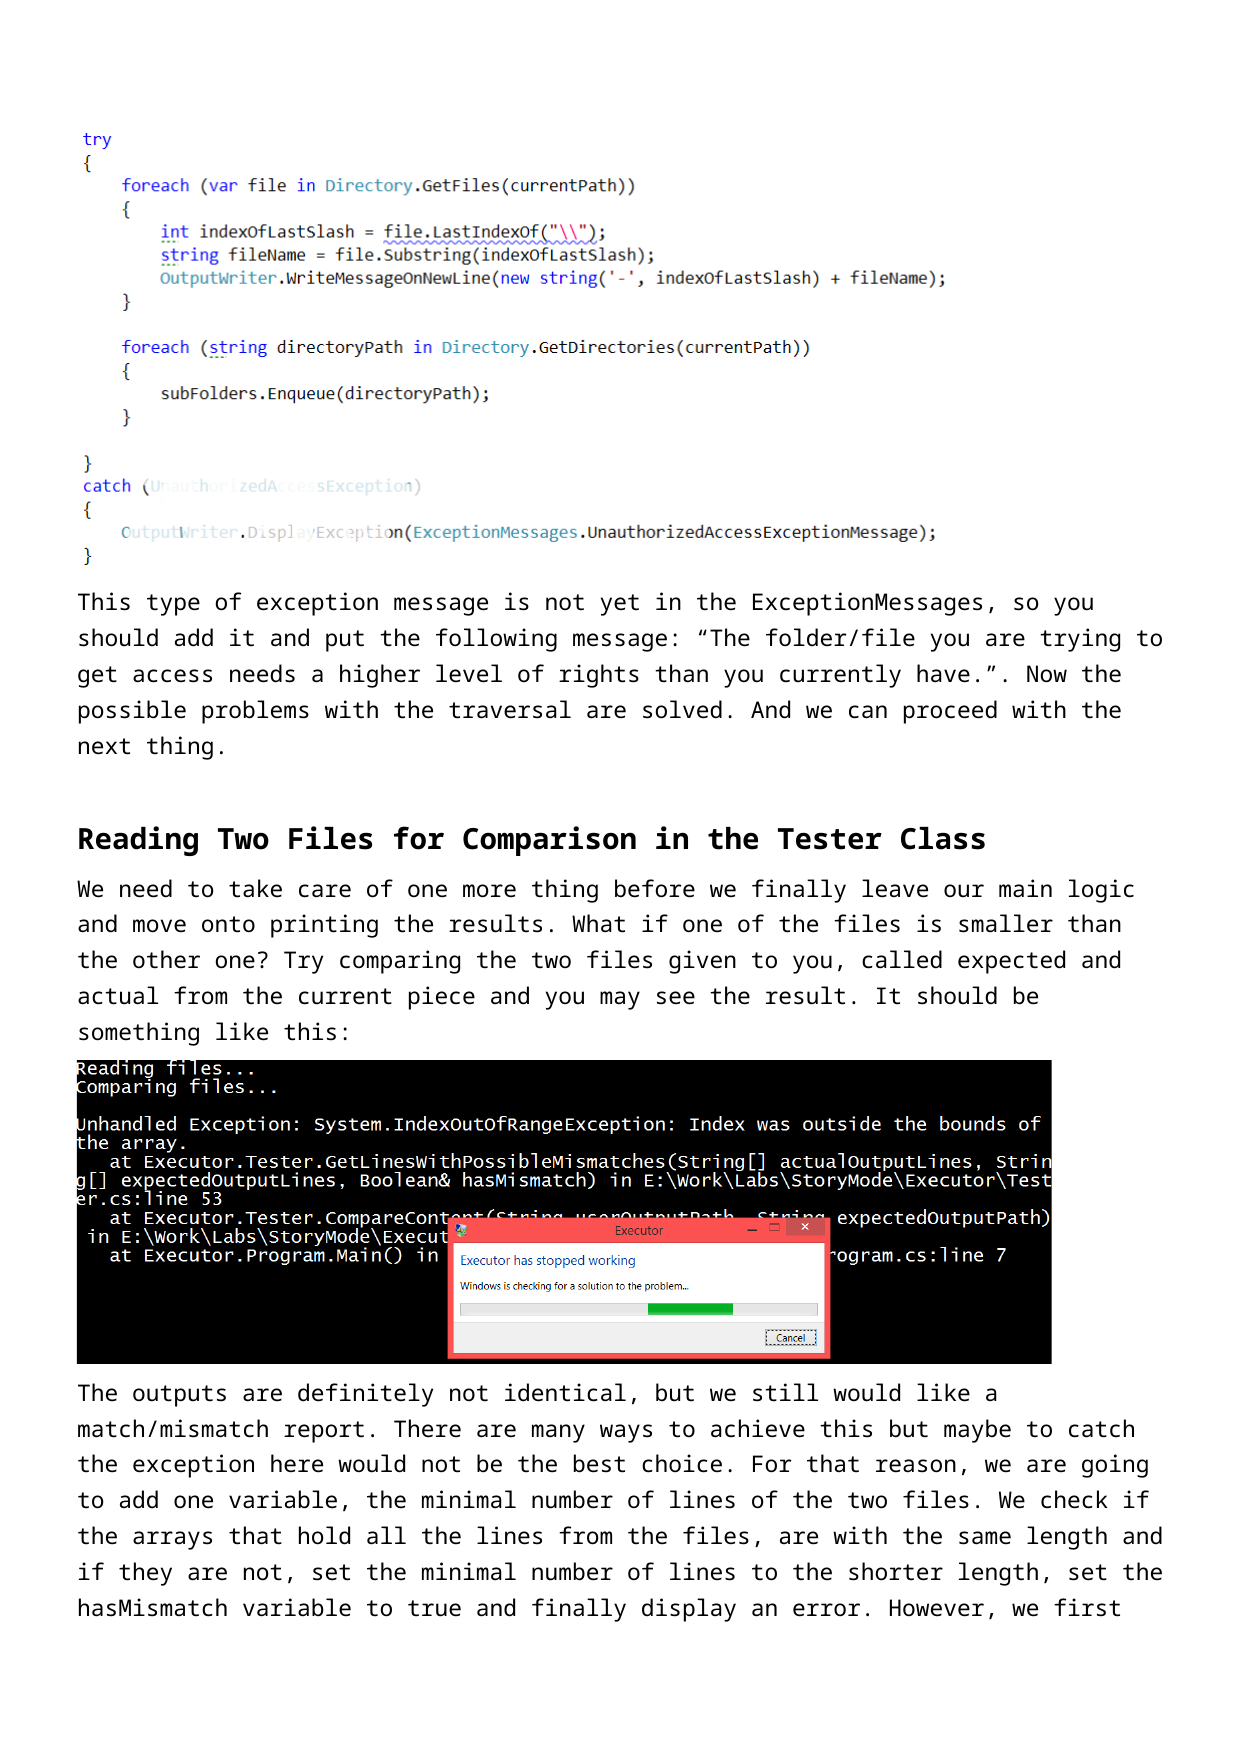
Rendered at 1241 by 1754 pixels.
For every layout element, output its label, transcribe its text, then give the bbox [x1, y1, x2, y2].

text We need to take care of one more thing before we finally leave our main logic and move onto printing the results. What if one of the files is smaller than the other one? Try comparing the two files given to you, called expected and actual from the current piece and you may see the result. It should be something like this: [77, 872, 1163, 1047]
picture [76, 1060, 1052, 1364]
picture [76, 130, 995, 574]
text This type of exception message is not yet in the ExceptionMessages, so you should add it and put the following message: “The folder/file you are trying to get access needs a higher level of rights than you currently have.”. Now the possible problems with the traversal are solved. And we can proceed with the next thing. [77, 586, 1163, 761]
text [77, 1377, 1163, 1623]
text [77, 95, 1163, 574]
text Reading Two Files for Comparison in the Tester Class [77, 818, 1163, 858]
